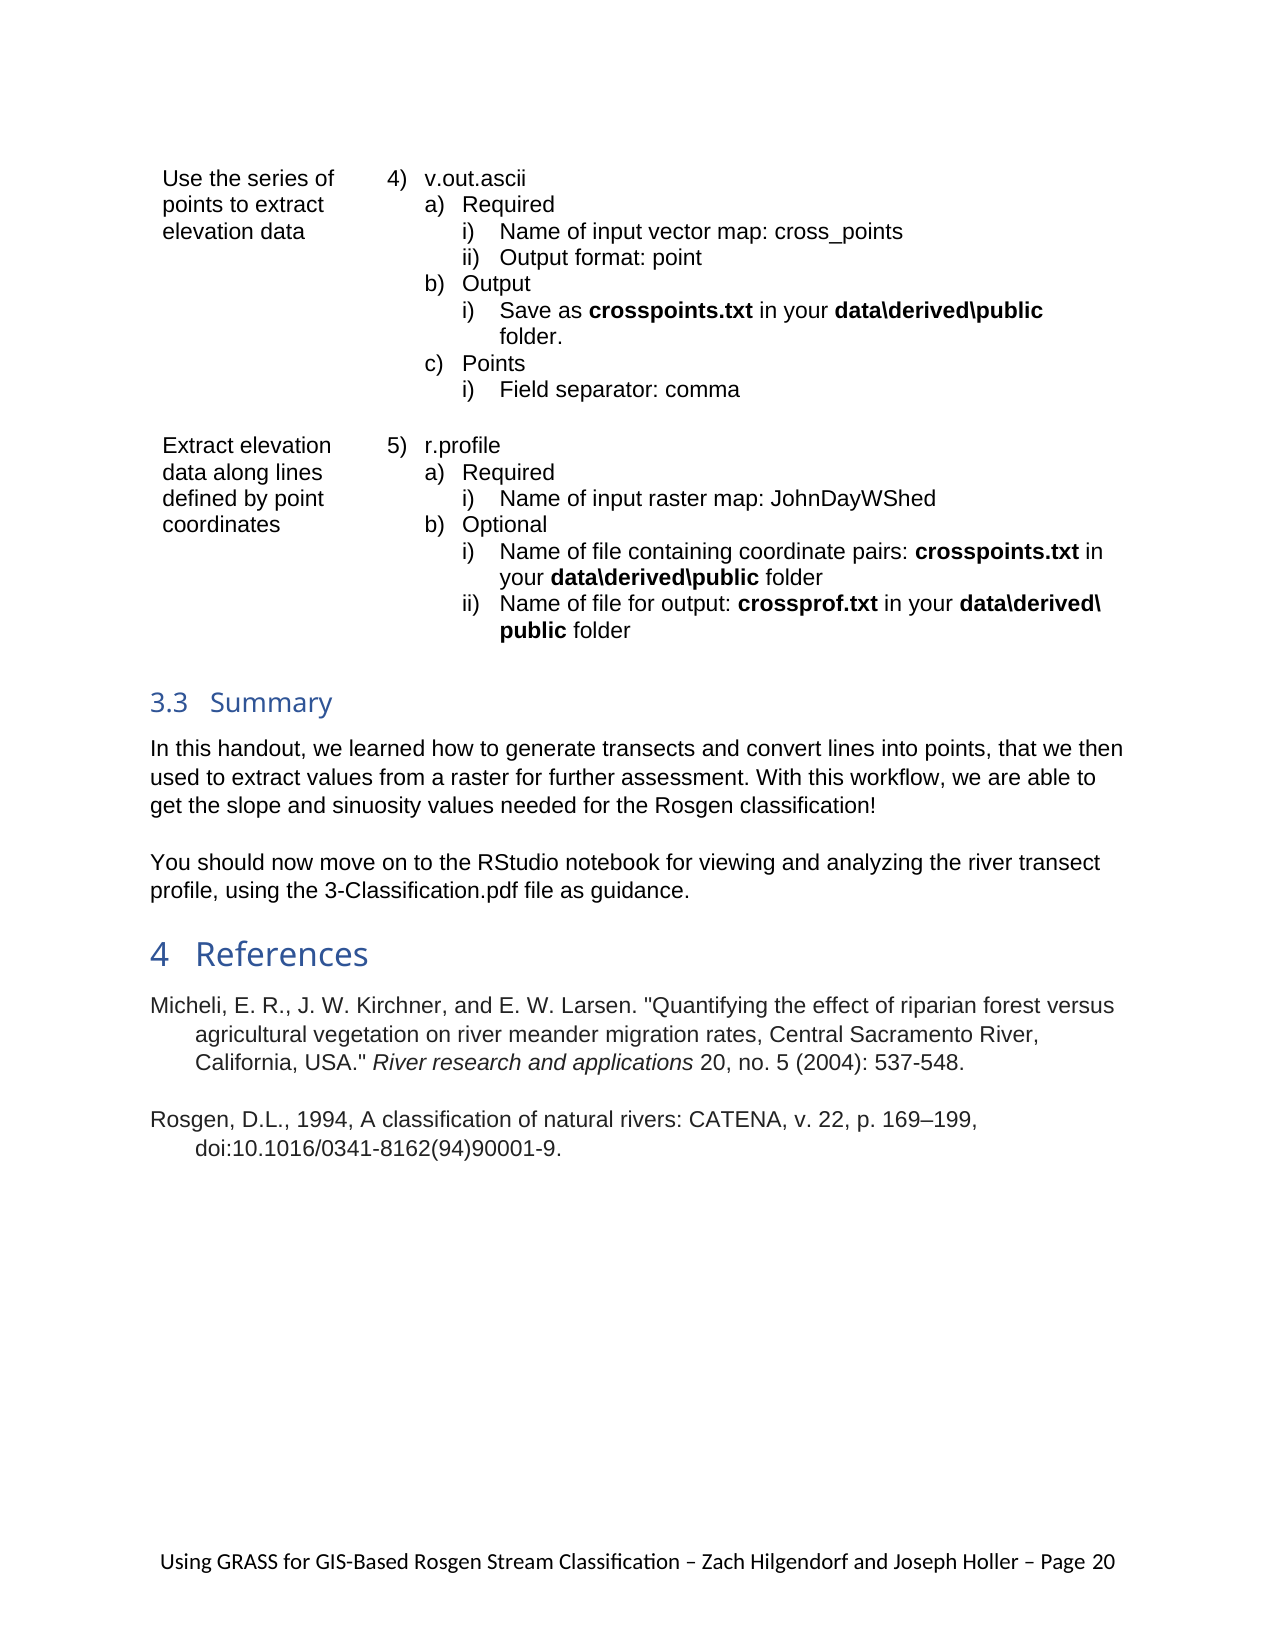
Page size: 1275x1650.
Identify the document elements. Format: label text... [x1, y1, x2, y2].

subtitle Summary [150, 683, 1125, 720]
table_cell Extract elevation data along lines defined by point coordinates [150, 417, 375, 658]
table_cell v.out.ascii Required Name of input vector map: cross_points Output format: point Output Save as crosspoints.txt in your data\derived\public folder. Points Field separator: comma [375, 150, 1124, 417]
table_cell r.profile Required Name of input raster map: JohnDayWShed Optional Name of file containing coordinate pairs: crosspoints.txt in your data\derived\public folder Name of file for output: crossprof.txt in your data\derived\public folder [375, 417, 1124, 658]
text In this handout, we learned how to generate transects and convert lines into points, that we then used to extract values from a raster for further assessment. With this workflow, we are able to get the slope and sinuosity values needed for the Rosgen classification! [150, 735, 1125, 818]
table_cell Use the series of points to extract elevation data [150, 150, 375, 417]
text Rosgen, D.L., 1994, A classification of natural rivers: CATENA, v. 22, p. 169–199, doi:10.1016/0341-8162(94)90001-9. [150, 1106, 1125, 1161]
text Micheli, E. R., J. W. Kirchner, and E. W. Larsen. "Quantifying the effect of riparian forest versus agricultural vegetation on river meander migration rates, Central Sacramento River, California, USA." River research and applications 20, no. 5 (2004): 537-548. [150, 992, 1125, 1076]
subtitle References [150, 931, 1125, 976]
text You should now move on to the RStudio notebook for viewing and analyzing the river transect profile, using the 3-Classification.pdf file as guidance. [150, 849, 1125, 904]
